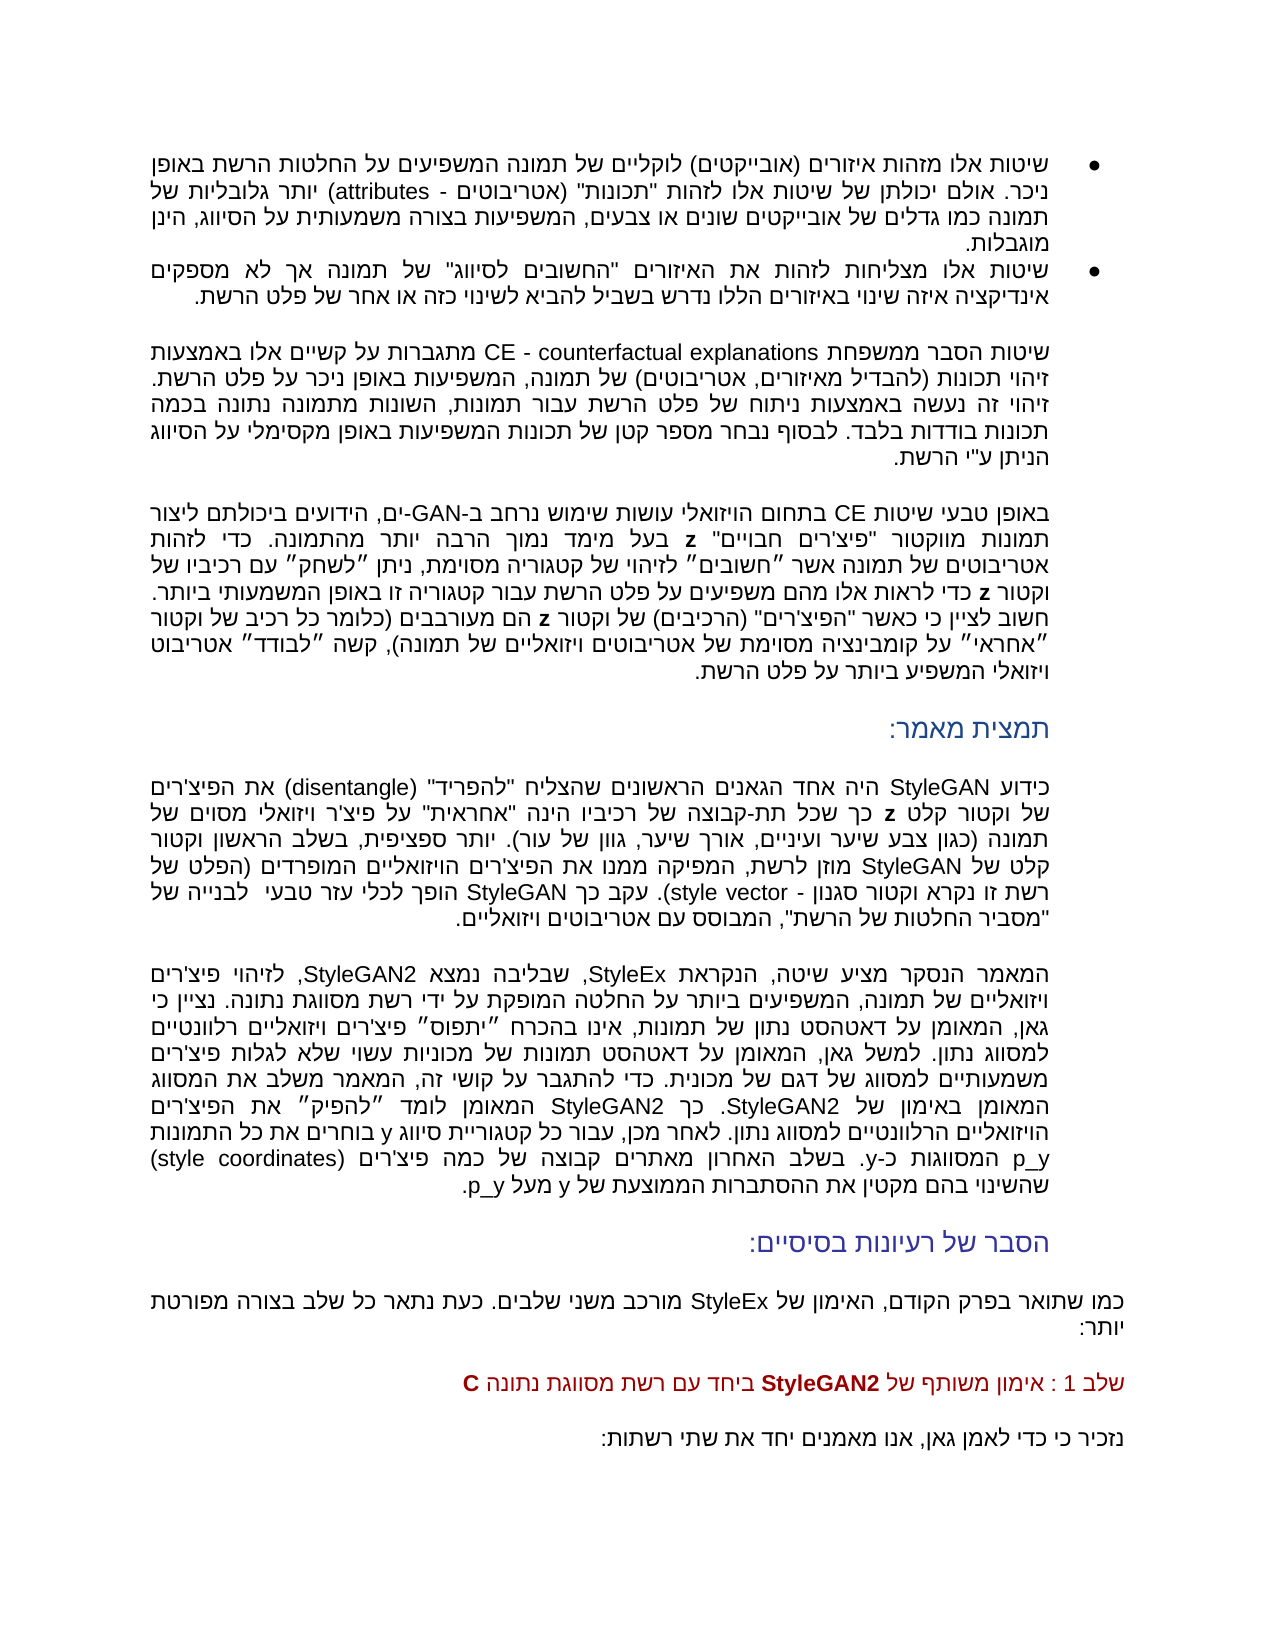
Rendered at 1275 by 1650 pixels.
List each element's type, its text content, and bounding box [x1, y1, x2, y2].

text שלב 1 : אימון משותף של StyleGAN2 ביחד עם רשת מסווגת נתונה C [150, 1369, 1125, 1396]
text כידוע StyleGAN היה אחד הגאנים הראשונים שהצליח "להפריד" (disentangle) את הפיצ'רים של וקטור קלט z כך שכל תת-קבוצה של רכיביו הינה "אחראית" על פיצ'ר ויזואלי מסוים של תמונה (כגון צבע שיער ועיניים, אורך שיער, גוון של עור). יותר ספציפית, בשלב הראשון וקטור קלט של StyleGAN מוזן לרשת, המפיקה ממנו את הפיצ'רים הויזואליים המופרדים (הפלט של רשת זו נקרא וקטור סגנון - style vector). עקב כך StyleGAN הופך לכלי עזר טבעי לבנייה של "מסביר החלטות של הרשת", המבוסס עם אטריבוטים ויזואליים. [150, 774, 1050, 932]
list שיטות אלו מזהות איזורים (אובייקטים) לוקליים של תמונה המשפיעים על החלטות הרשת באופן ניכר. אולם יכולתן של שיטות אלו לזהות "תכונות" (אטריבוטים - attributes) יותר גלובליות של תמונה כמו גדלים של אובייקטים שונים או צבעים, המשפיעות בצורה משמעותית על הסיווג, הינן מוגבלות. [150, 151, 1087, 257]
text שיטות הסבר ממשפחת CE - counterfactual explanations מתגברות על קשיים אלו באמצעות זיהוי תכונות (להבדיל מאיזורים, אטריבוטים) של תמונה, המשפיעות באופן ניכר על פלט הרשת. זיהוי זה נעשה באמצעות ניתוח של פלט הרשת עבור תמונות, השונות מתמונה נתונה בכמה תכונות בודדות בלבד. לבסוף נבחר מספר קטן של תכונות המשפיעות באופן מקסימלי על הסיווג הניתן ע"י הרשת. [150, 339, 1050, 470]
text תמצית מאמר: [150, 713, 1050, 744]
text המאמר הנסקר מציע שיטה, הנקראת StyleEx, שבליבה נמצא StyleGAN2, לזיהוי פיצ'רים ויזואליים של תמונה, המשפיעים ביותר על החלטה המופקת על ידי רשת מסווגת נתונה. נציין כי גאן, המאומן על דאטהסט נתון של תמונות, אינו בהכרח ״יתפוס״ פיצ'רים ויזואליים רלוונטיים למסווג נתון. למשל גאן, המאומן על דאטהסט תמונות של מכוניות עשוי שלא לגלות פיצ'רים משמעותיים למסווג של דגם של מכונית. כדי להתגבר על קושי זה, המאמר משלב את המסווג המאומן באימון של StyleGAN2. כך StyleGAN2 המאומן לומד ״להפיק״ את הפיצ'רים הויזואליים הרלוונטיים למסווג נתון. לאחר מכן, עבור כל קטגוריית סיווג y בוחרים את כל התמונות p_y המסווגות כ-y. בשלב האחרון מאתרים קבוצה של כמה פיצ'רים (style coordinates) שהשינוי בהם מקטין את ההסתברות הממוצעת של y מעל p_y. [150, 961, 1050, 1198]
list שיטות אלו מצליחות לזהות את האיזורים "החשובים לסיווג" של תמונה אך לא מספקים אינדיקציה איזה שינוי באיזורים הללו נדרש בשביל להביא לשינוי כזה או אחר של פלט הרשת. [150, 257, 1087, 309]
text הסבר של רעיונות בסיסיים: [150, 1227, 1050, 1258]
text כמו שתואר בפרק הקודם, האימון של StyleEx מורכב משני שלבים. כעת נתאר כל שלב בצורה מפורטת יותר: [150, 1288, 1125, 1340]
text באופן טבעי שיטות CE בתחום הויזואלי עושות שימוש נרחב ב-GAN-ים, הידועים ביכולתם ליצור תמונות מווקטור "פיצ'רים חבויים" z בעל מימד נמוך הרבה יותר מהתמונה. כדי לזהות אטריבוטים של תמונה אשר ״חשובים״ לזיהוי של קטגוריה מסוימת, ניתן ״לשחק״ עם רכיביו של וקטור z כדי לראות אלו מהם משפיעים על פלט הרשת עבור קטגוריה זו באופן המשמעותי ביותר. חשוב לציין כי כאשר "הפיצ'רים" (הרכיבים) של וקטור z הם מעורבבים (כלומר כל רכיב של וקטור ״אחראי״ על קומבינציה מסוימת של אטריבוטים ויזואליים של תמונה), קשה ״לבודד״ אטריבוט ויזואלי המשפיע ביותר על פלט הרשת. [150, 499, 1050, 684]
text נזכיר כי כדי לאמן גאן, אנו מאמנים יחד את שתי רשתות: [150, 1425, 1125, 1451]
